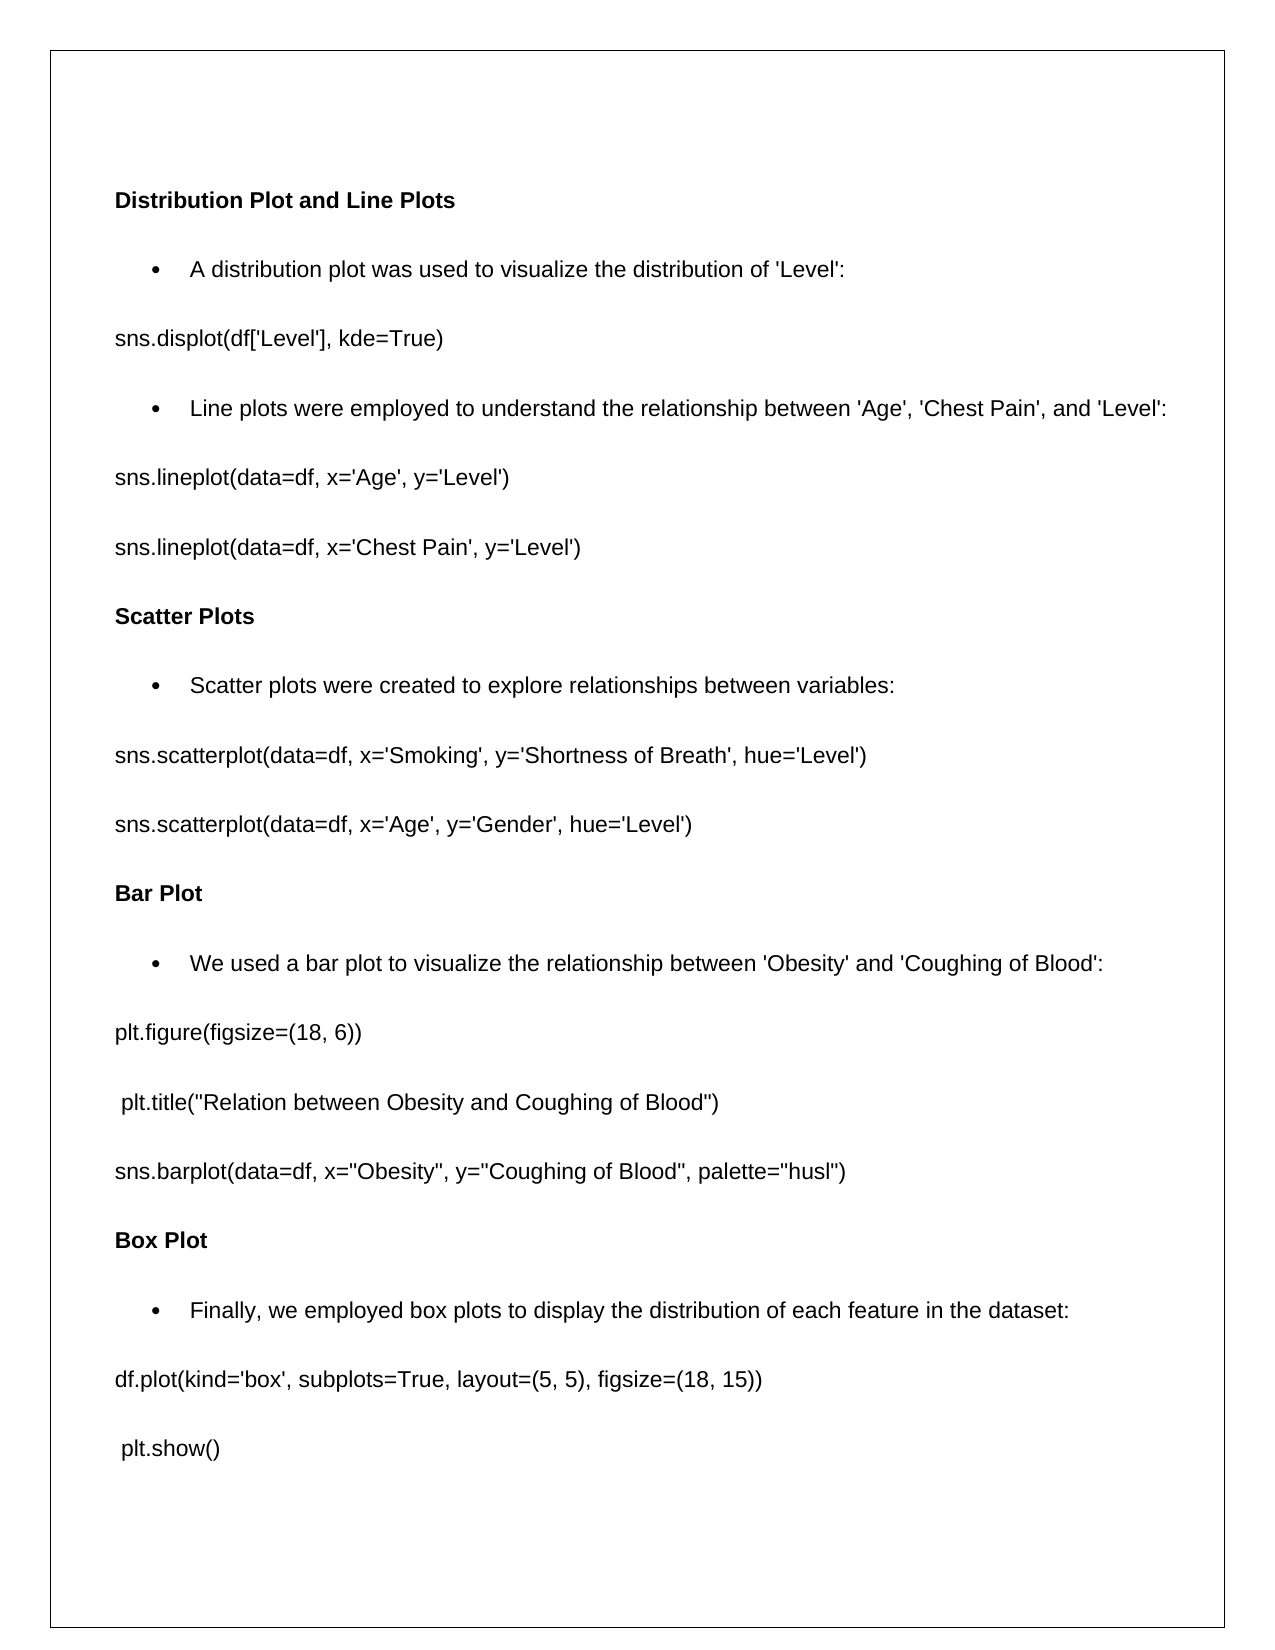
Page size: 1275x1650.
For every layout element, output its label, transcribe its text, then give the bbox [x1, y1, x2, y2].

list Line plots were employed to understand the relationship between 'Age', 'Chest Pain', and 'Level': [152, 395, 1194, 421]
text sns.scatterplot(data=df, x='Age', y='Gender', hue='Level') [114, 811, 1194, 837]
text plt.show() [114, 1435, 1194, 1462]
text plt.title("Relation between Obesity and Coughing of Blood") [114, 1088, 1194, 1115]
text sns.barplot(data=df, x="Obesity", y="Coughing of Blood", palette="husl") [114, 1158, 1194, 1184]
list Scatter plots were created to explore relationships between variables: [152, 672, 1194, 699]
text sns.lineplot(data=df, x='Chest Pain', y='Level') [114, 533, 1194, 560]
list A distribution plot was used to visualize the distribution of 'Level': [152, 256, 1194, 282]
text Distribution Plot and Line Plots [114, 187, 1194, 213]
text df.plot(kind='box', subplots=True, layout=(5, 5), figsize=(18, 15)) [114, 1366, 1194, 1392]
list Finally, we employed box plots to display the distribution of each feature in the dataset: [152, 1297, 1194, 1323]
text sns.lineplot(data=df, x='Age', y='Level') [114, 464, 1194, 491]
list We used a bar plot to visualize the relationship between 'Obesity' and 'Coughing of Blood': [152, 950, 1194, 976]
text sns.displot(df['Level'], kde=True) [114, 325, 1194, 352]
text plt.figure(figsize=(18, 6)) [114, 1019, 1194, 1046]
text sns.scatterplot(data=df, x='Smoking', y='Shortness of Breath', hue='Level') [114, 742, 1194, 768]
text Scatter Plots [114, 603, 1194, 629]
text Box Plot [114, 1227, 1194, 1254]
text Bar Plot [114, 880, 1194, 907]
